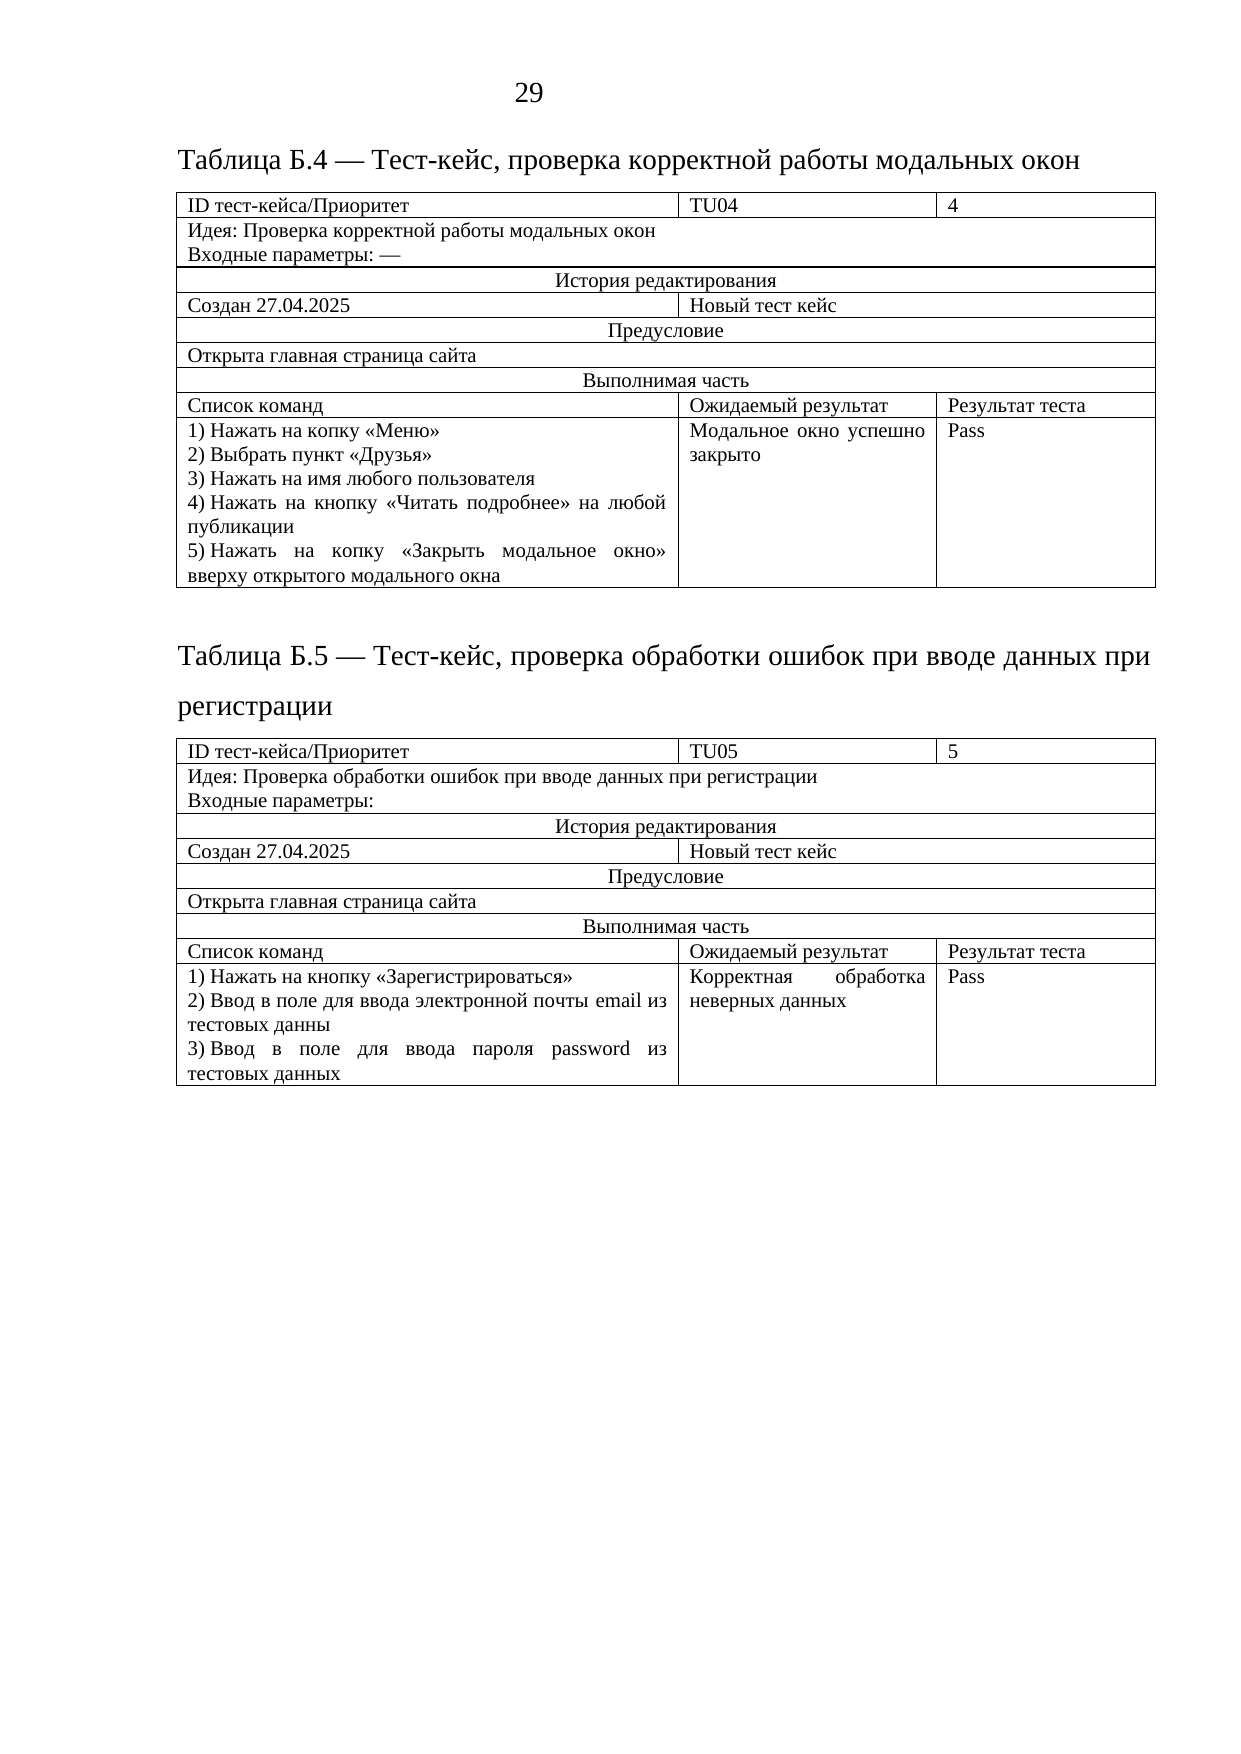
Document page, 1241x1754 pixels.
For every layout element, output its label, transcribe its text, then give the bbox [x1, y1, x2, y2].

table_cell Ожидаемый результат [679, 939, 936, 963]
table_header TU05 [679, 739, 936, 763]
table_header ID тест-кейса/Приоритет [177, 193, 678, 217]
table_cell Создан 27.04.2025 [177, 839, 678, 863]
table_cell Pass [937, 418, 1155, 587]
table_header 4 [937, 193, 1155, 217]
table_cell Нажать на копку «Меню» Выбрать пункт «Друзья» Нажать на имя любого пользователя Нажать на кнопку «Читать подробнее» на любой публикации Нажать на копку «Закрыть модальное окно» вверху открытого модального окна [177, 418, 678, 587]
table_cell Идея: Проверка корректной работы модальных окон Входные параметры: — [177, 218, 1155, 266]
table_cell Список команд [177, 939, 678, 963]
table_cell История редактирования [177, 268, 1155, 292]
text Таблица Б.5 — Тест-кейс, проверка обработки ошибок при вводе данных при регистрации [177, 638, 1152, 721]
table_cell Результат теста [937, 393, 1155, 417]
table_cell Ожидаемый результат [679, 393, 936, 417]
table_cell Открыта главная страница сайта [177, 343, 1155, 367]
table_cell Новый тест кейс [679, 839, 1155, 863]
table_cell Модальное окно успешно закрыто [679, 418, 936, 587]
table_cell Предусловие [177, 864, 1155, 888]
table_cell Корректная обработка неверных данных [679, 964, 936, 1084]
table_cell Идея: Проверка обработки ошибок при вводе данных при регистрации Входные параметры: [177, 764, 1155, 812]
table_cell Выполнимая часть [177, 368, 1155, 392]
table_header TU04 [679, 193, 936, 217]
table_cell История редактирования [177, 814, 1155, 838]
table_header ID тест-кейса/Приоритет [177, 739, 678, 763]
table_cell Нажать на кнопку «Зарегистрироваться» Ввод в поле для ввода электронной почты email из тестовых данны Ввод в поле для ввода пароля password из тестовых данных [177, 964, 678, 1084]
table_cell Выполнимая часть [177, 914, 1155, 938]
table_cell Открыта главная страница сайта [177, 889, 1155, 913]
table_header 5 [937, 739, 1155, 763]
table_cell Pass [937, 964, 1155, 1084]
table_cell Новый тест кейс [679, 293, 1155, 317]
text Таблица Б.4 — Тест-кейс, проверка корректной работы модальных окон [177, 142, 1152, 175]
table_cell Предусловие [177, 318, 1155, 342]
table_cell Создан 27.04.2025 [177, 293, 678, 317]
table_cell Список команд [177, 393, 678, 417]
table_cell Результат теста [937, 939, 1155, 963]
